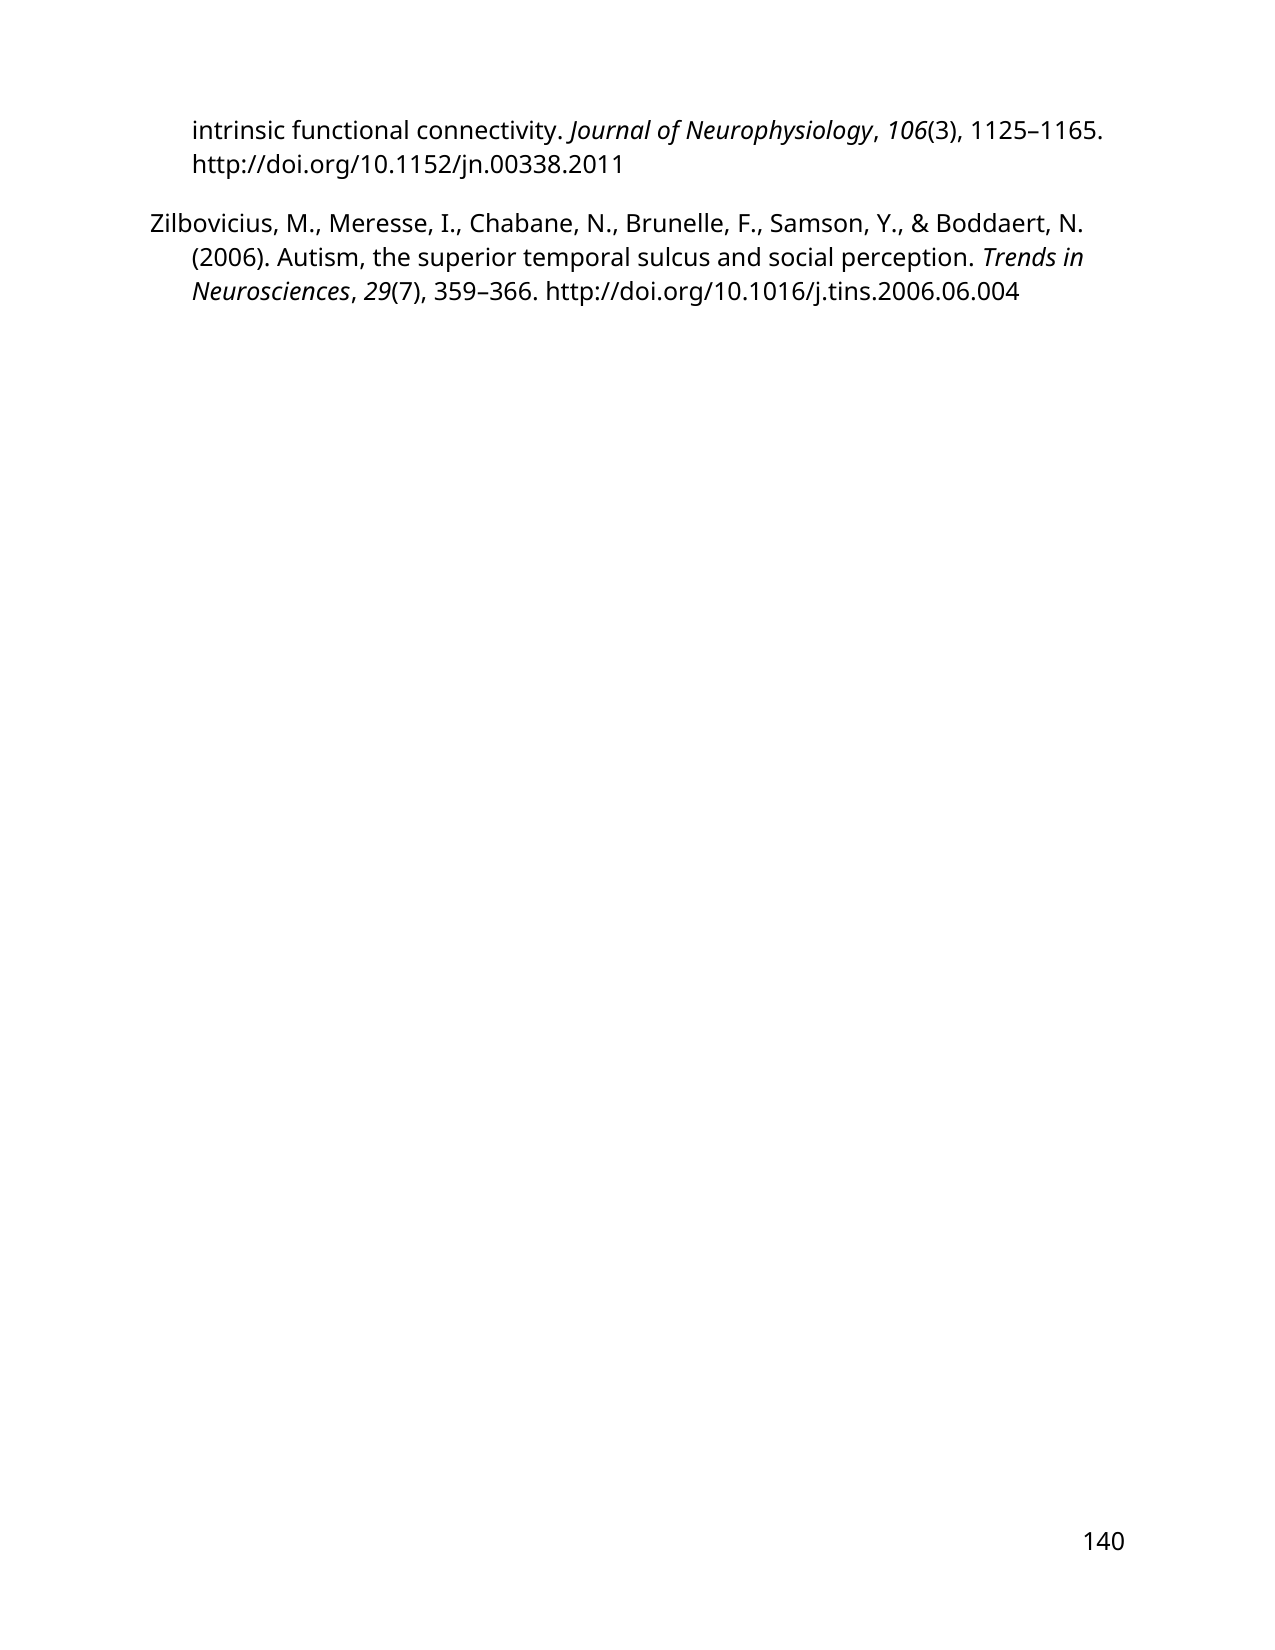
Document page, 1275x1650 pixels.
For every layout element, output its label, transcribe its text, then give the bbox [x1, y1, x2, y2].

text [150, 112, 1125, 181]
text Zilbovicius, M., Meresse, I., Chabane, N., Brunelle, F., Samson, Y., & Boddaert, N. (2006). Autism, the superior temporal sulcus and social perception. Trends in Neurosciences, 29(7), 359–366. http://doi.org/10.1016/j.tins.2006.06.004 [150, 206, 1125, 308]
